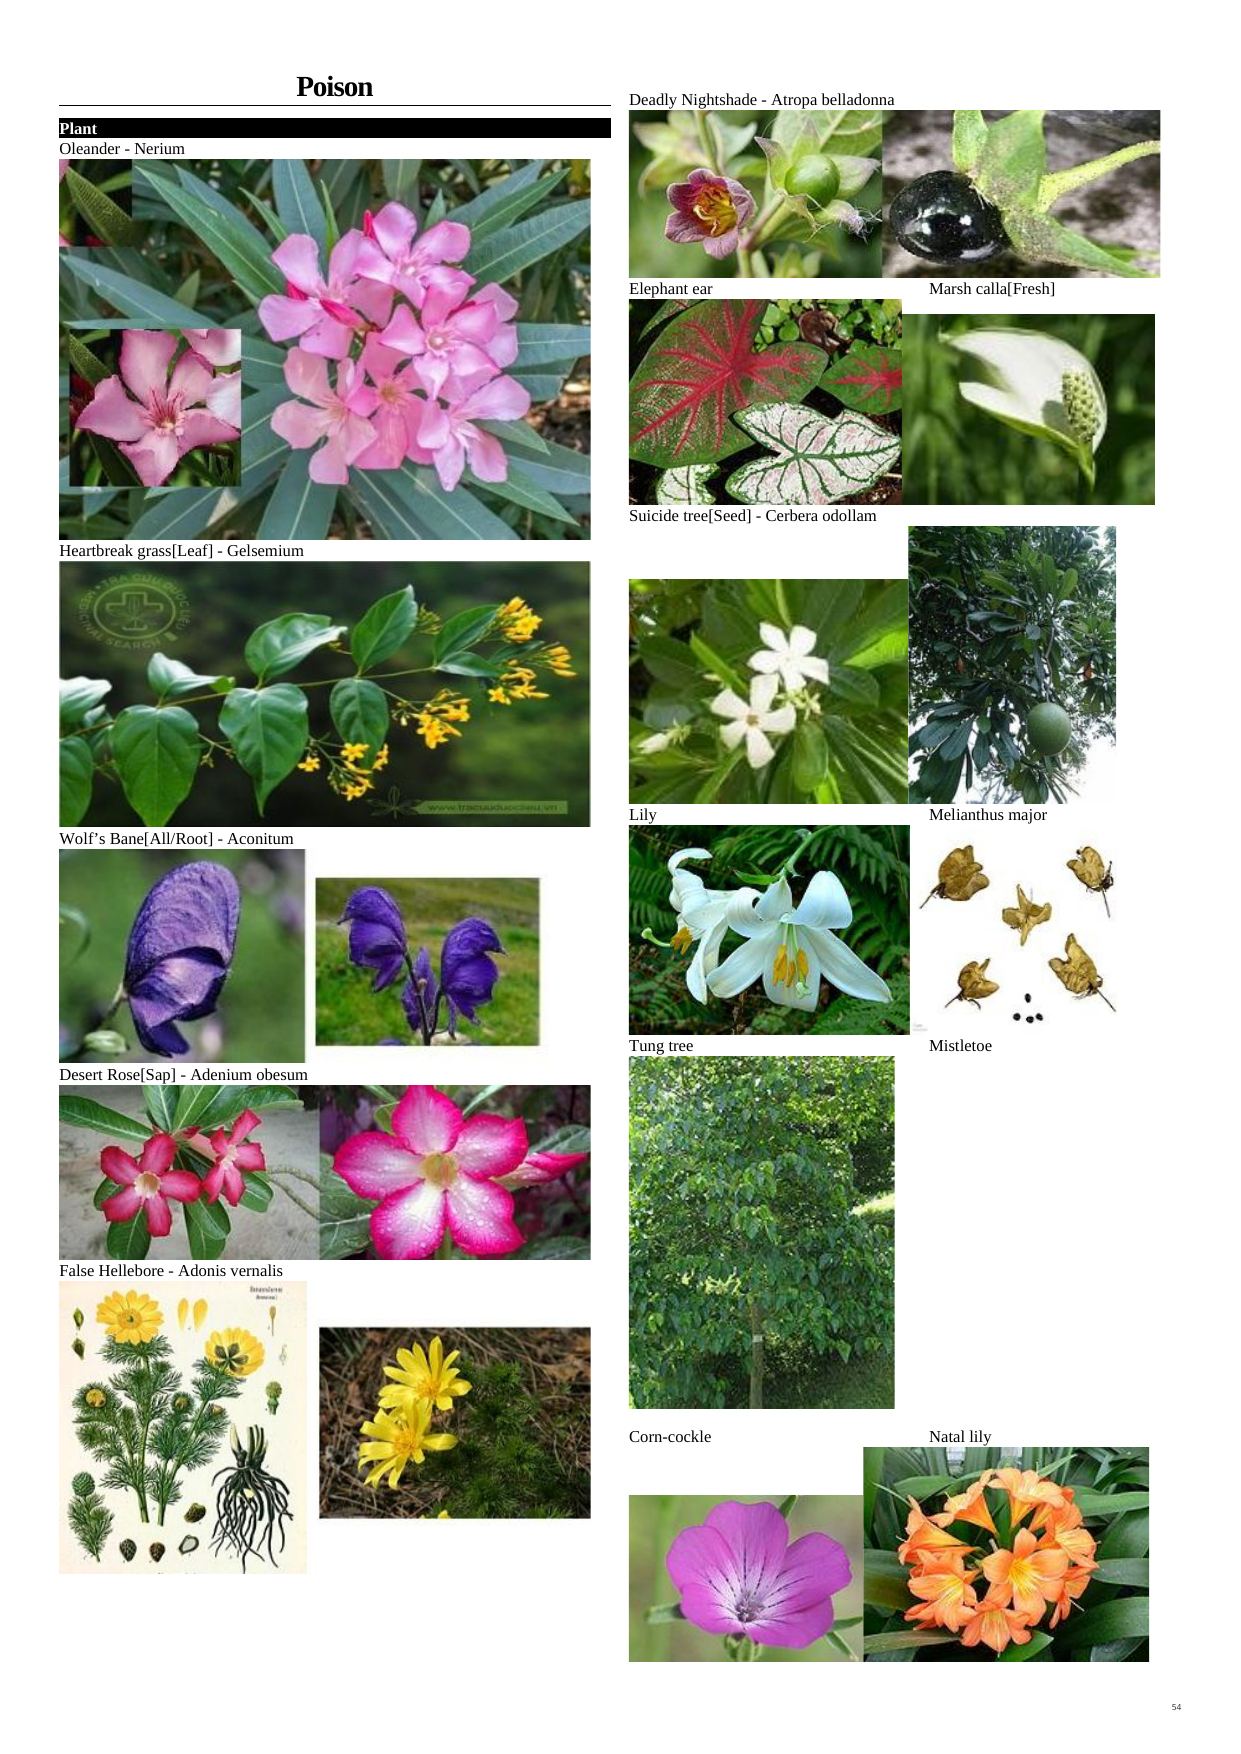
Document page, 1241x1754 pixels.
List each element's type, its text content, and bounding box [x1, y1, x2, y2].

picture [628, 1447, 1150, 1662]
text Lily Melianthus major [629, 804, 1181, 824]
text Tung tree Mistletoe [629, 1036, 1181, 1055]
picture [59, 849, 588, 1063]
text Elephant ear Marsh calla[Fresh] [629, 279, 1181, 298]
text Heartbreak grass[Leaf] - Gelsemium [59, 541, 611, 560]
text Oleander - Nerium [59, 139, 611, 158]
picture [59, 159, 591, 540]
subtitle Poison [59, 69, 611, 105]
text Corn-cockle Natal lily [629, 1426, 1181, 1446]
subtitle Plant [59, 118, 611, 138]
picture [628, 1056, 895, 1409]
text False Hellebore - Adonis vernalis [59, 1261, 611, 1280]
picture [59, 1281, 591, 1574]
picture [59, 561, 591, 827]
text Wolf’s Bane[All/Root] - Aconitum [59, 828, 611, 848]
text Desert Rose[Sap] - Adenium obesum [59, 1064, 611, 1083]
picture [628, 110, 1161, 278]
text Suicide tree[Seed] - Cerbera odollam [629, 506, 1181, 525]
picture [628, 825, 1137, 1035]
picture [628, 299, 1155, 505]
picture [628, 526, 1117, 804]
text Deadly Nightshade - Atropa belladonna [629, 90, 1181, 109]
picture [59, 1085, 591, 1260]
